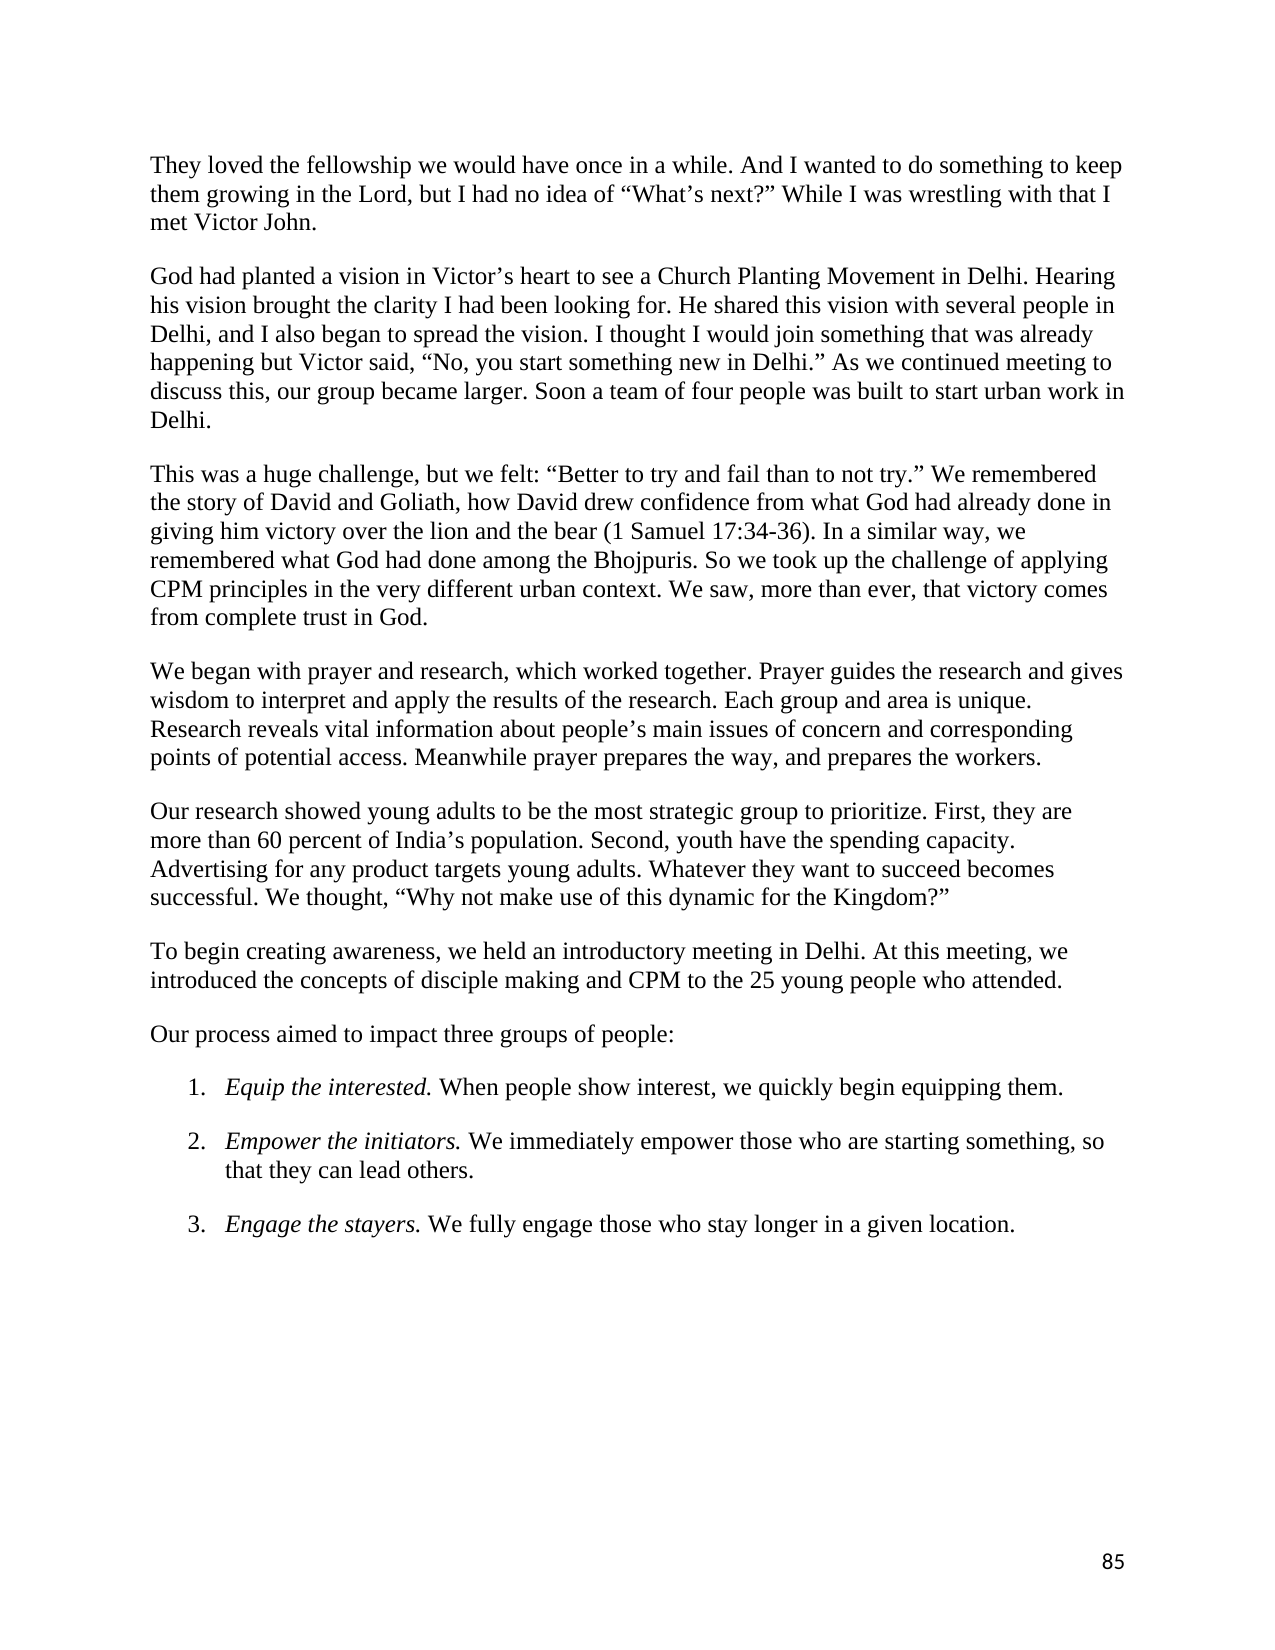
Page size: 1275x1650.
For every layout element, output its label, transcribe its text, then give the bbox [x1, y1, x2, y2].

text To begin creating awareness, we held an introductory meeting in Delhi. At this meeting, we introduced the concepts of disciple making and CPM to the 25 young people who attended. [150, 936, 1125, 994]
list Engage the stayers. We fully engage those who stay longer in a given location. [187, 1209, 1125, 1237]
list Equip the interested. When people show interest, we quickly begin equipping them. [187, 1072, 1125, 1101]
text We began with prayer and research, which worked together. Prayer guides the research and gives wisdom to interpret and apply the results of the research. Each group and area is unique. Research reveals vital information about people’s main issues of concern and corresponding points of potential access. Meanwhile prayer prepares the way, and prepares the workers. [150, 656, 1125, 771]
text God had planted a vision in Victor’s heart to see a Church Planting Movement in Delhi. Hearing his vision brought the clarity I had been looking for. He shared this vision with several people in Delhi, and I also began to spread the vision. I thought I would join something that was already happening but Victor said, “No, you start something new in Delhi.” As we continued meeting to discuss this, our group became larger. Soon a team of four people was built to start urban work in Delhi. [150, 261, 1125, 434]
text They loved the fellowship we would have once in a while. And I wanted to do something to keep them growing in the Lord, but I had no idea of “What’s next?” While I was wrestling with that I met Victor John. [150, 150, 1125, 236]
list Empower the initiators. We immediately empower those who are starting something, so that they can lead others. [187, 1126, 1125, 1184]
text This was a huge challenge, but we felt: “Better to try and fail than to not try.” We remembered the story of David and Goliath, how David drew confidence from what God had already done in giving him victory over the lion and the bear (1 Samuel 17:34-36). In a similar way, we remembered what God had done among the Bhojpuris. So we took up the challenge of applying CPM principles in the very different urban context. We saw, more than ever, that victory comes from complete trust in God. [150, 459, 1125, 631]
text Our research showed young adults to be the most strategic group to prioritize. First, they are more than 60 percent of India’s population. Second, youth have the spending capacity. Advertising for any product targets young adults. Whatever they want to succeed becomes successful. We thought, “Why not make use of this dynamic for the Kingdom?” [150, 796, 1125, 911]
text Our process aimed to impact three groups of people: [150, 1019, 1125, 1047]
